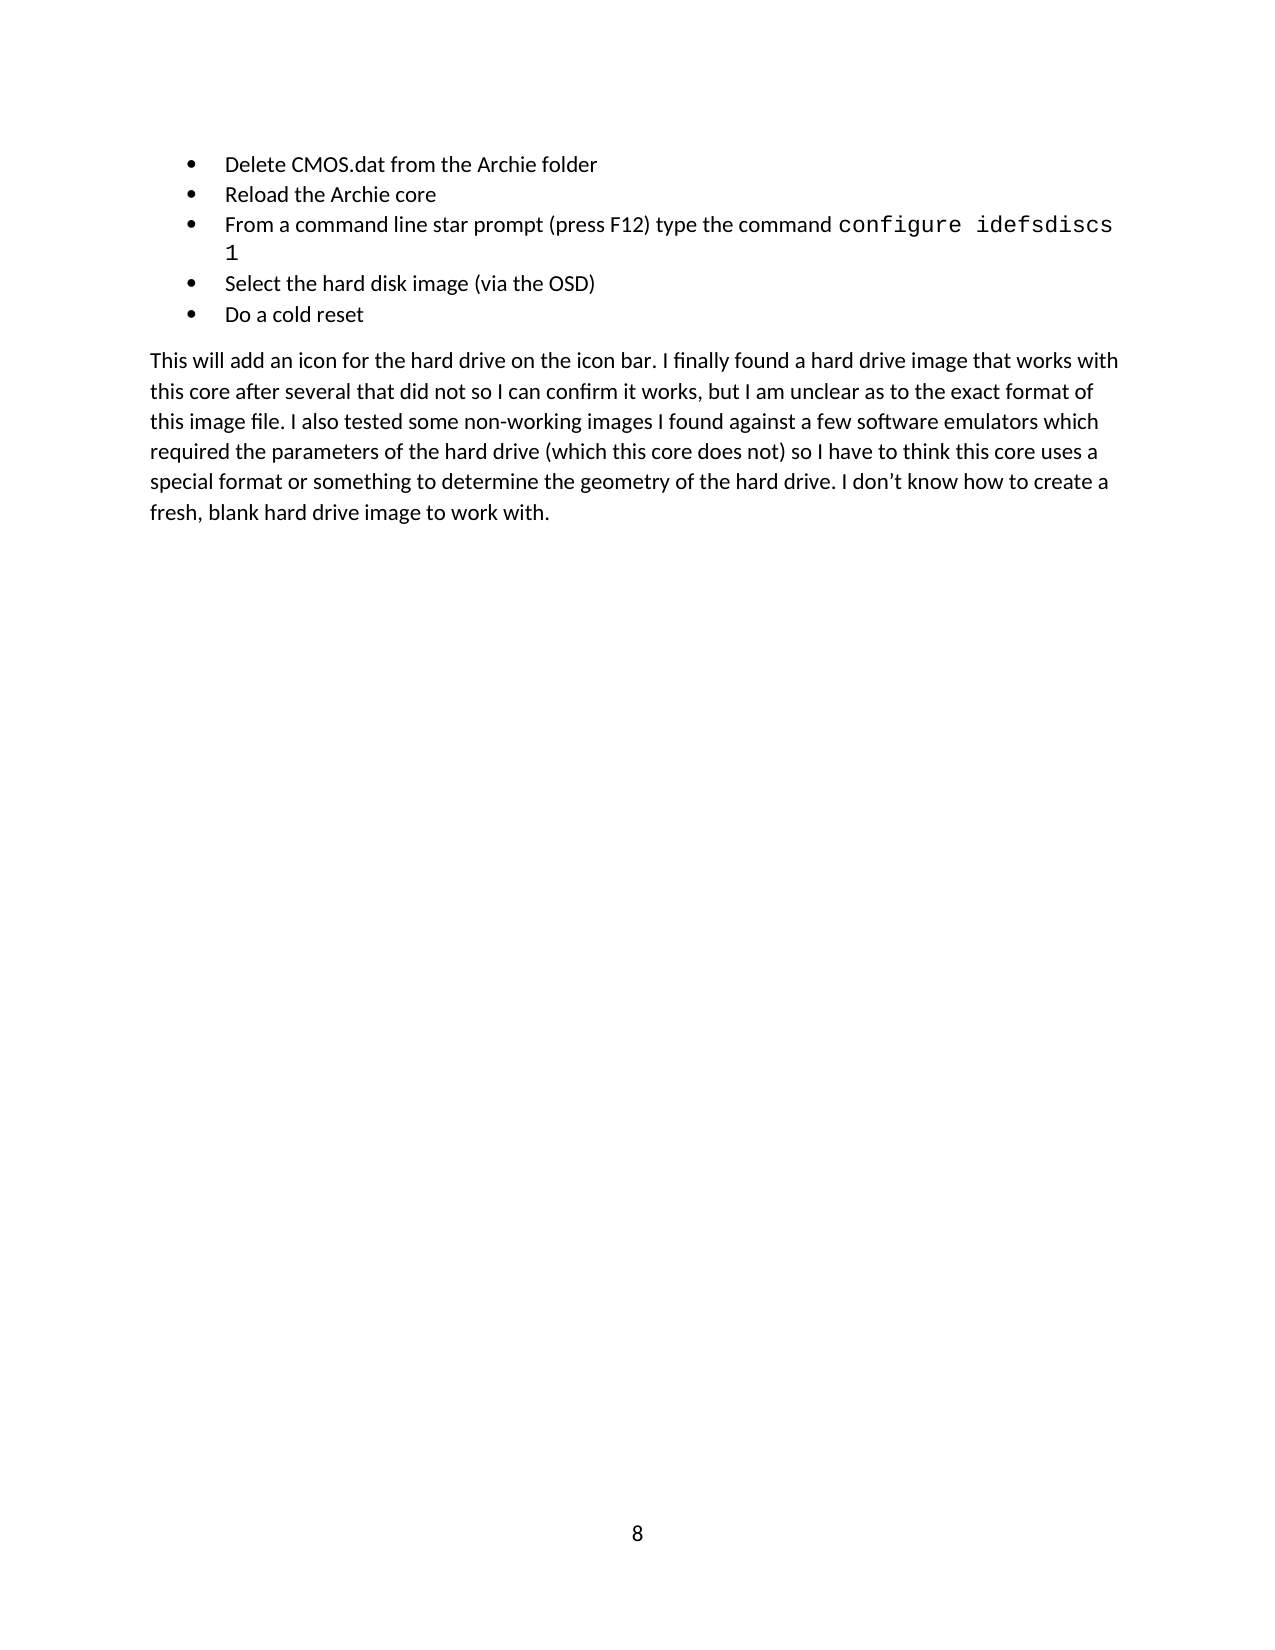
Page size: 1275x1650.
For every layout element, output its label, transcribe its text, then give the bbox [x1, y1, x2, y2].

list Do a cold reset [187, 300, 1125, 328]
list From a command line star prompt (press F12) type the command configure idefsdiscs 1 [187, 210, 1125, 267]
list Select the hard disk image (via the OSD) [187, 269, 1125, 297]
list Reload the Archie core [187, 180, 1125, 208]
text This will add an icon for the hard drive on the icon bar. I finally found a hard drive image that works with this core after several that did not so I can confirm it works, but I am unclear as to the exact format of this image file. I also tested some non-working images I found against a few software emulators which required the parameters of the hard drive (which this core does not) so I have to think this core uses a special format or something to determine the geometry of the hard drive. I don’t know how to create a fresh, blank hard drive image to work with. [150, 347, 1125, 526]
list Delete CMOS.dat from the Archie folder [187, 150, 1125, 178]
